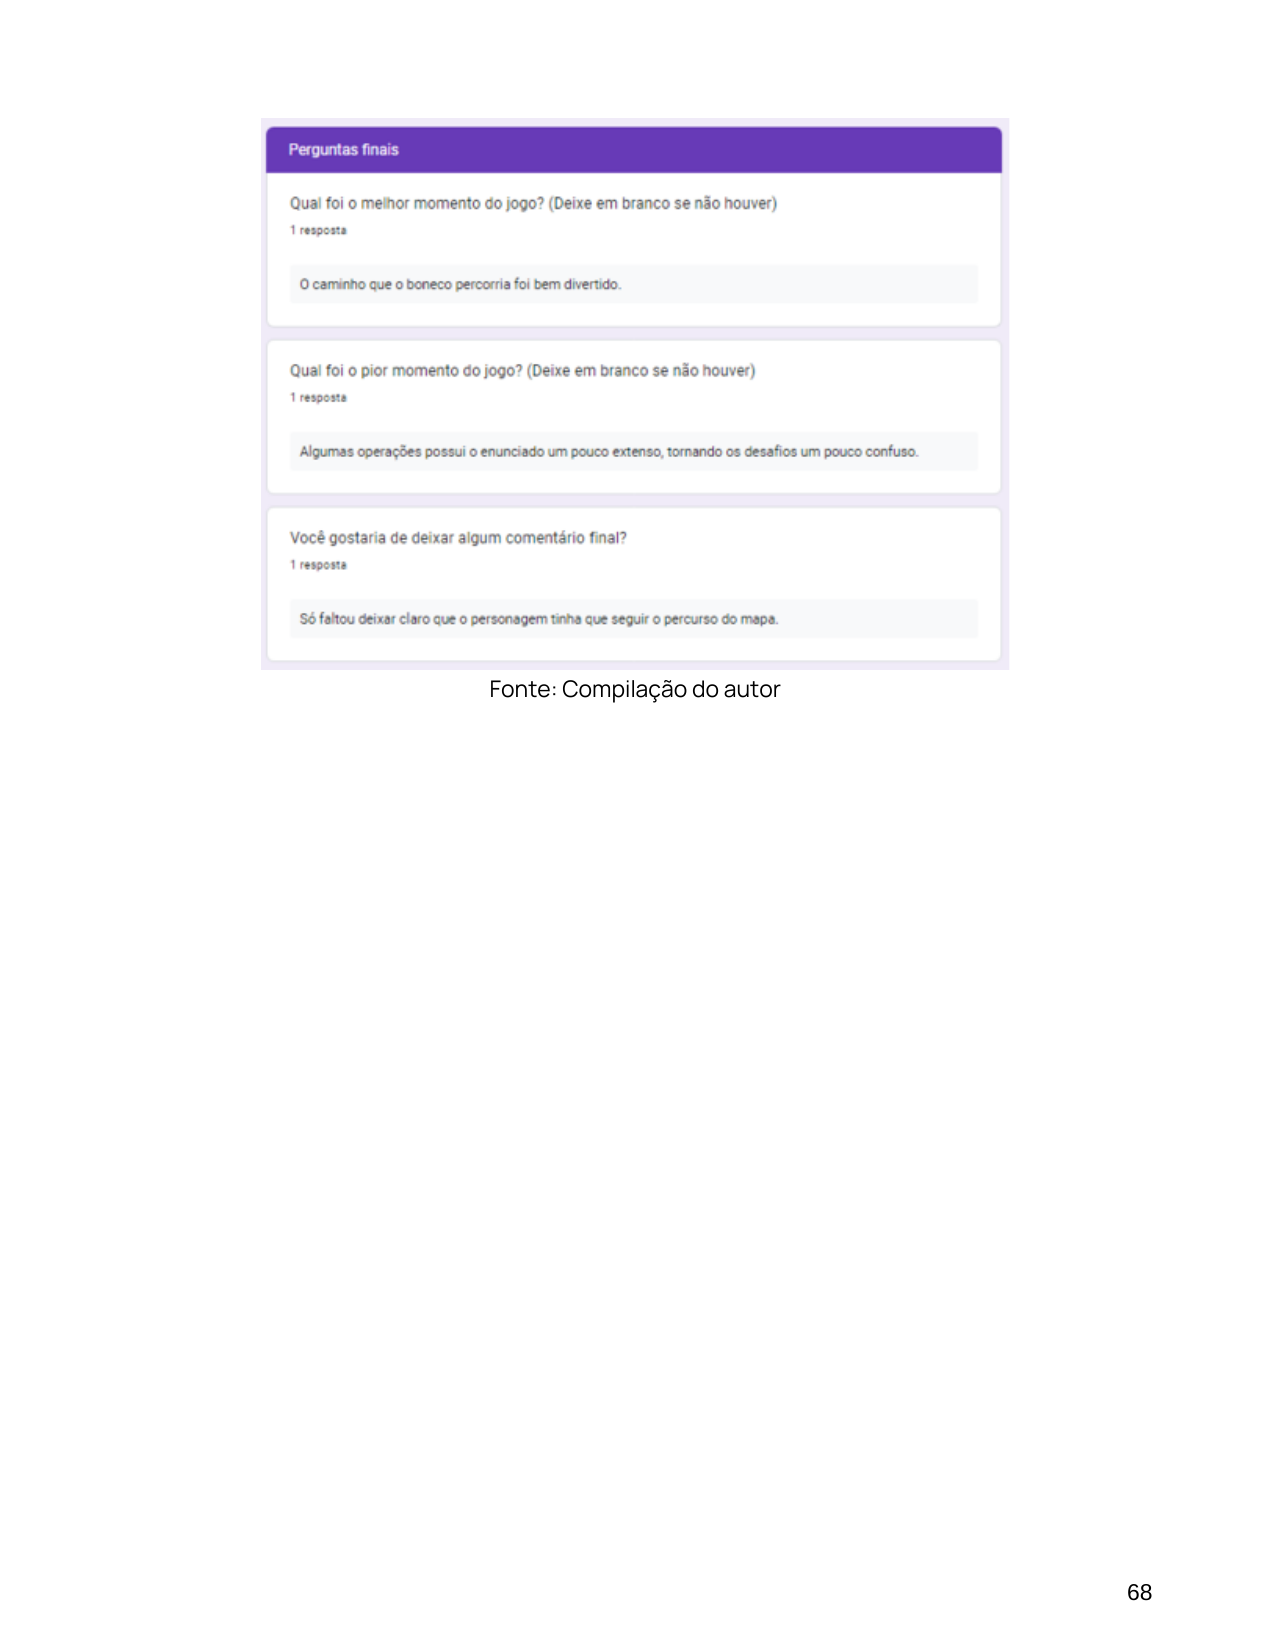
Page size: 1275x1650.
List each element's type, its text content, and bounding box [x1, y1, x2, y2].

text Fonte: Compilação do autor [118, 673, 1152, 705]
picture [261, 118, 1010, 670]
